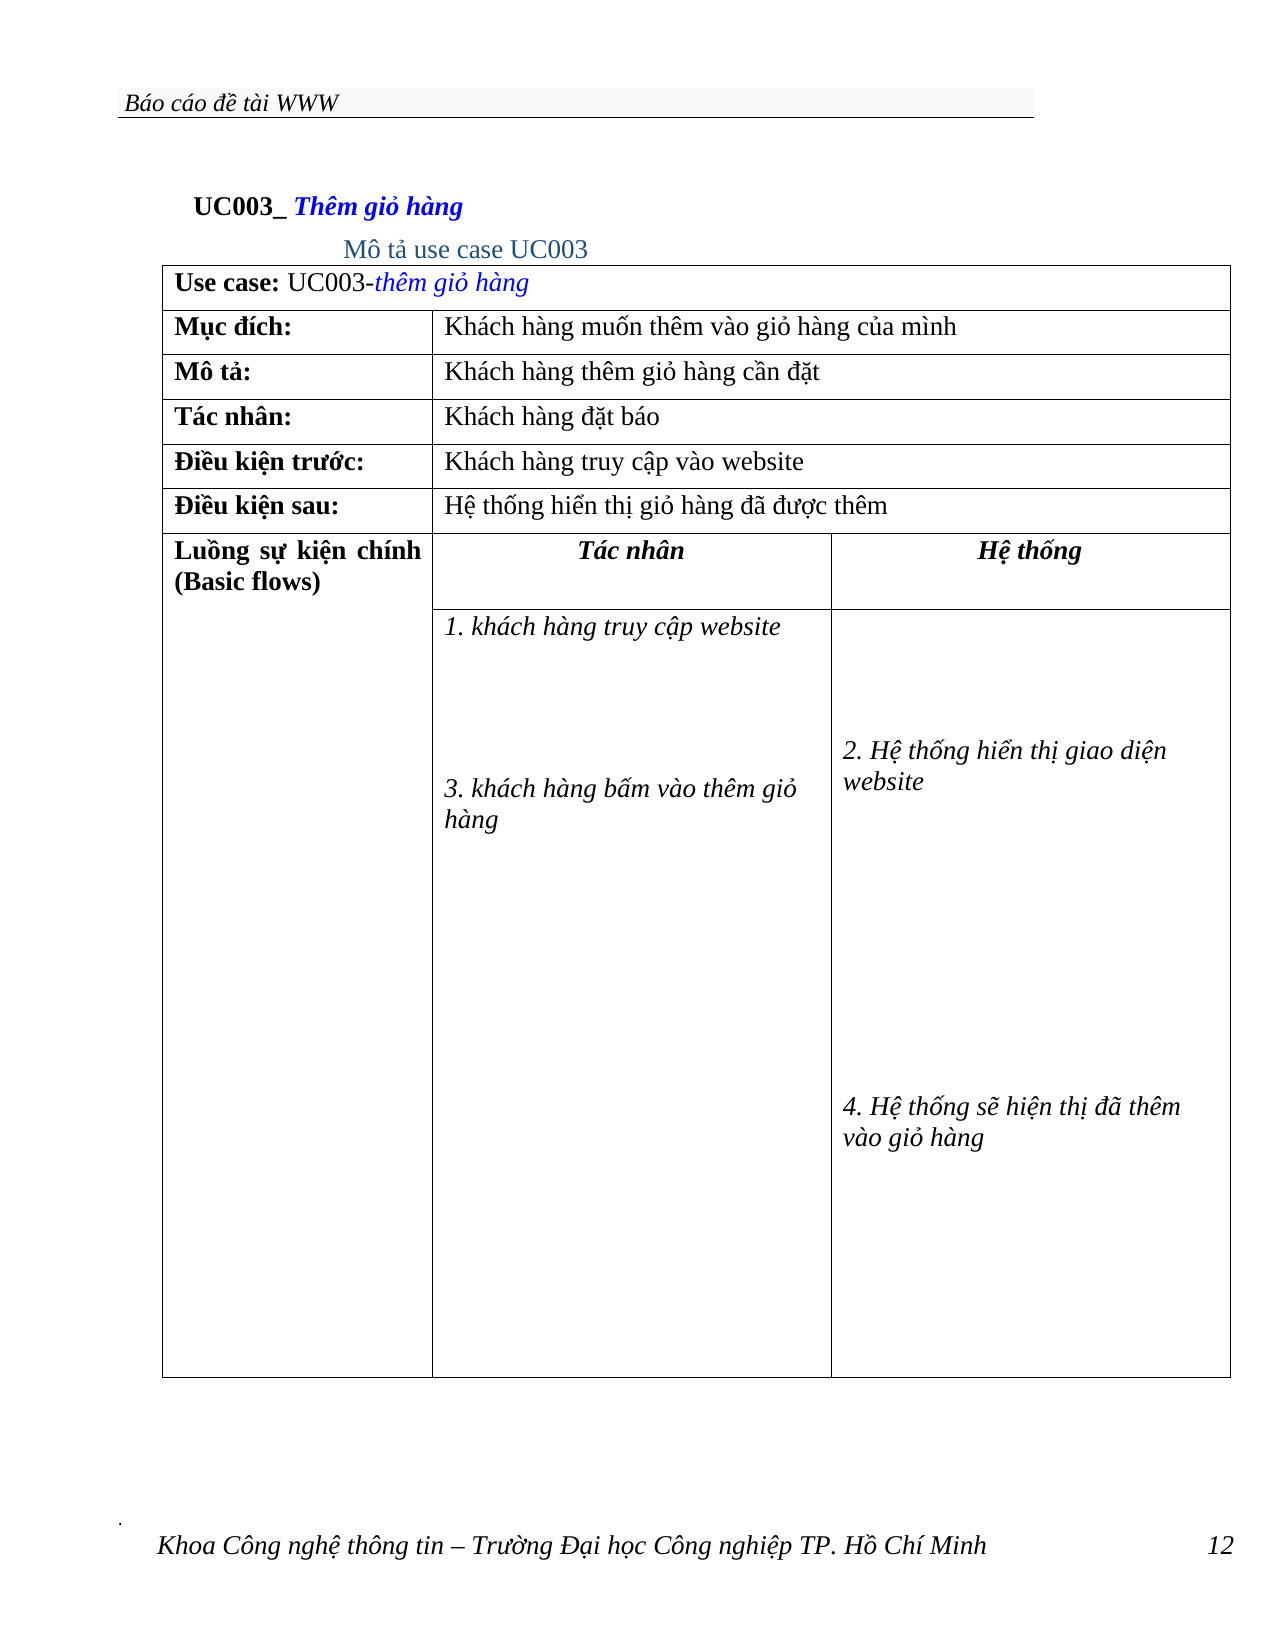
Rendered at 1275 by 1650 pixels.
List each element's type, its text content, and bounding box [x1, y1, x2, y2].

table_cell Tác nhân: [163, 400, 432, 443]
table_cell Khách hàng truy cập vào website [433, 445, 1230, 488]
table_cell Luồng sự kiện chính (Basic flows) [163, 534, 432, 1377]
table_cell Khách hàng muốn thêm vào giỏ hàng của mình [433, 311, 1230, 354]
subtitle Mô tả use case UC003 [343, 234, 1275, 265]
table_cell Hệ thống hiển thị giỏ hàng đã được thêm [433, 489, 1230, 533]
table_cell Hệ thống [832, 534, 1230, 609]
table_cell Điều kiện trước: [163, 445, 432, 488]
table_cell 1. khách hàng truy cập website 3. khách hàng bấm vào thêm giỏ hàng [433, 610, 831, 1377]
table_cell Khách hàng đặt báo [433, 400, 1230, 443]
table_cell 2. Hệ thống hiển thị giao diện website 4. Hệ thống sẽ hiện thị đã thêm vào giỏ hàng [832, 610, 1230, 1377]
subtitle UC003_ Thêm giỏ hàng [193, 190, 1275, 221]
table_cell Mục đích: [163, 311, 432, 354]
table_cell Khách hàng thêm giỏ hàng cần đặt [433, 355, 1230, 399]
table_cell Tác nhân [433, 534, 831, 609]
table_cell Mô tả: [163, 355, 432, 399]
table_cell Điều kiện sau: [163, 489, 432, 533]
table_header Use case: UC003-thêm giỏ hàng [163, 266, 1230, 309]
